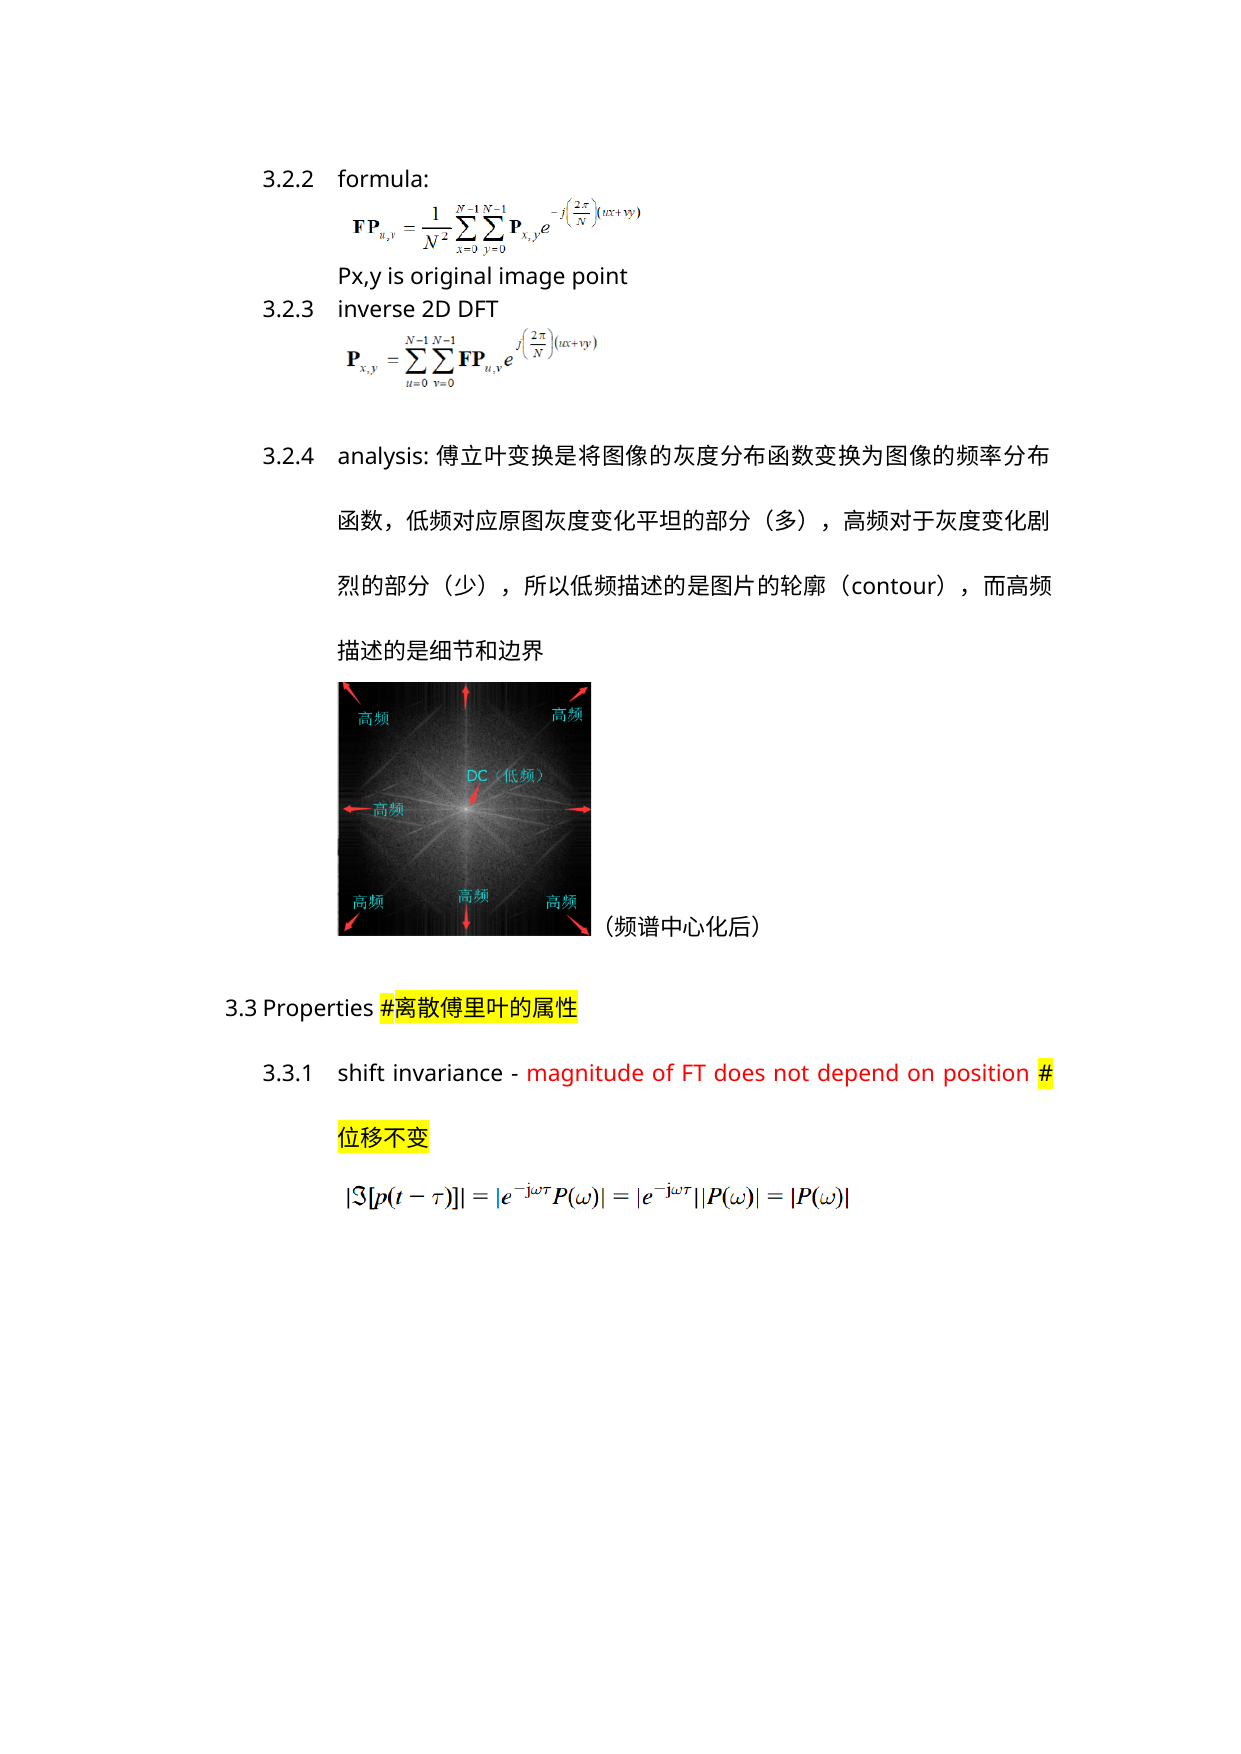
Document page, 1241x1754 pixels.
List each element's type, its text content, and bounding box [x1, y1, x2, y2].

list analysis: 傅立叶变换是将图像的灰度分布函数变换为图像的频率分布函数，低频对应原图灰度变化平坦的部分（多），高频对于灰度变化剧烈的部分（少），所以低频描述的是图片的轮廓（contour），而高频描述的是细节和边界 [262, 422, 1053, 682]
picture [337, 682, 592, 936]
picture [337, 194, 653, 258]
picture [337, 1169, 854, 1222]
list inverse 2D DFT [262, 292, 1053, 324]
list Properties #离散傅里叶的属性 [225, 974, 1053, 1039]
list shift invariance - magnitude of FT does not depend on position #位移不变 [262, 1039, 1053, 1169]
picture [337, 324, 612, 398]
list formula: [262, 162, 1053, 194]
list Px,y is original image point [337, 259, 1053, 292]
